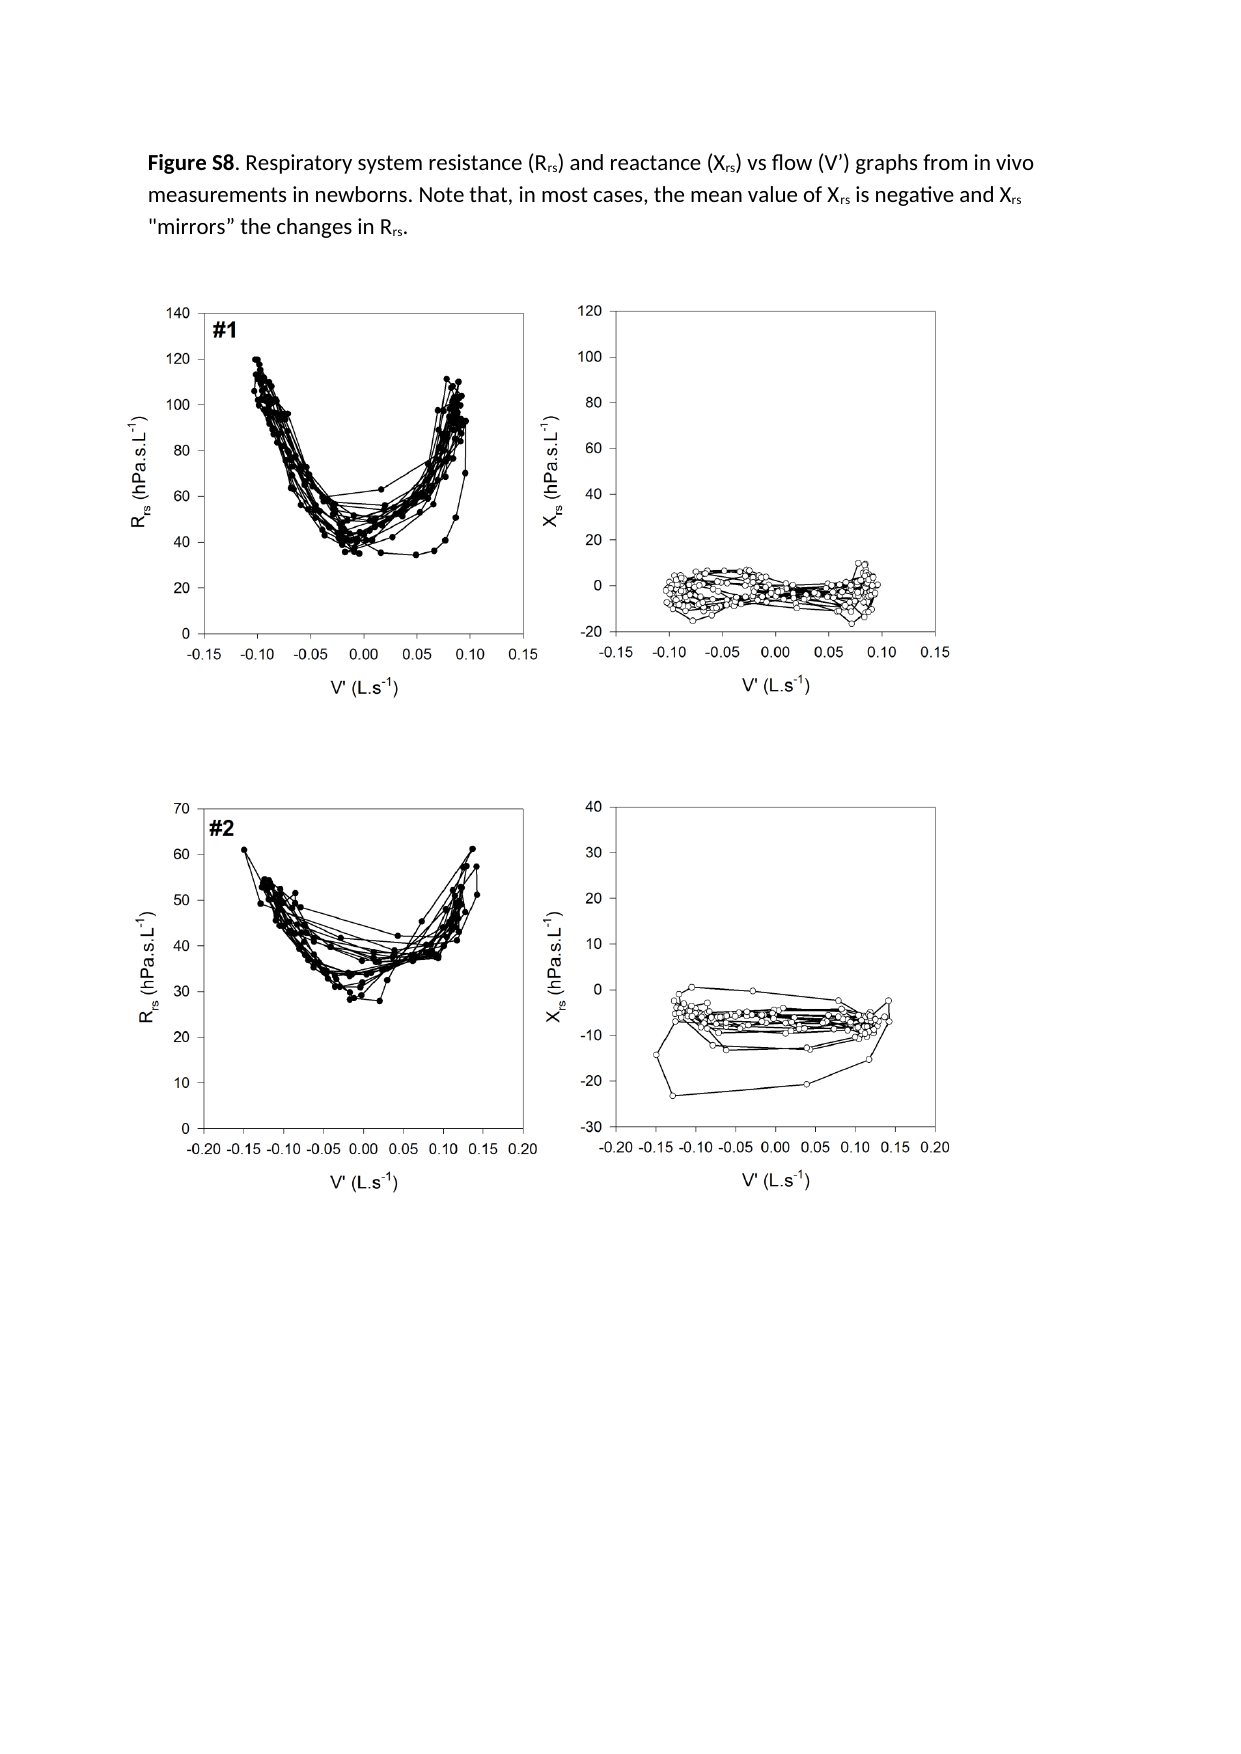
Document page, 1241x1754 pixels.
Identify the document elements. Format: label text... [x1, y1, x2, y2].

text Figure S8. Respiratory system resistance (Rrs) and reactance (Xrs) vs flow (V’) graphs from in vivo measurements in newborns. Note that, in most cases, the mean value of Xrs is negative and Xrs "mirrors” the changes in Rrs. [148, 148, 1093, 240]
picture [110, 265, 1010, 736]
picture [110, 760, 1010, 1231]
